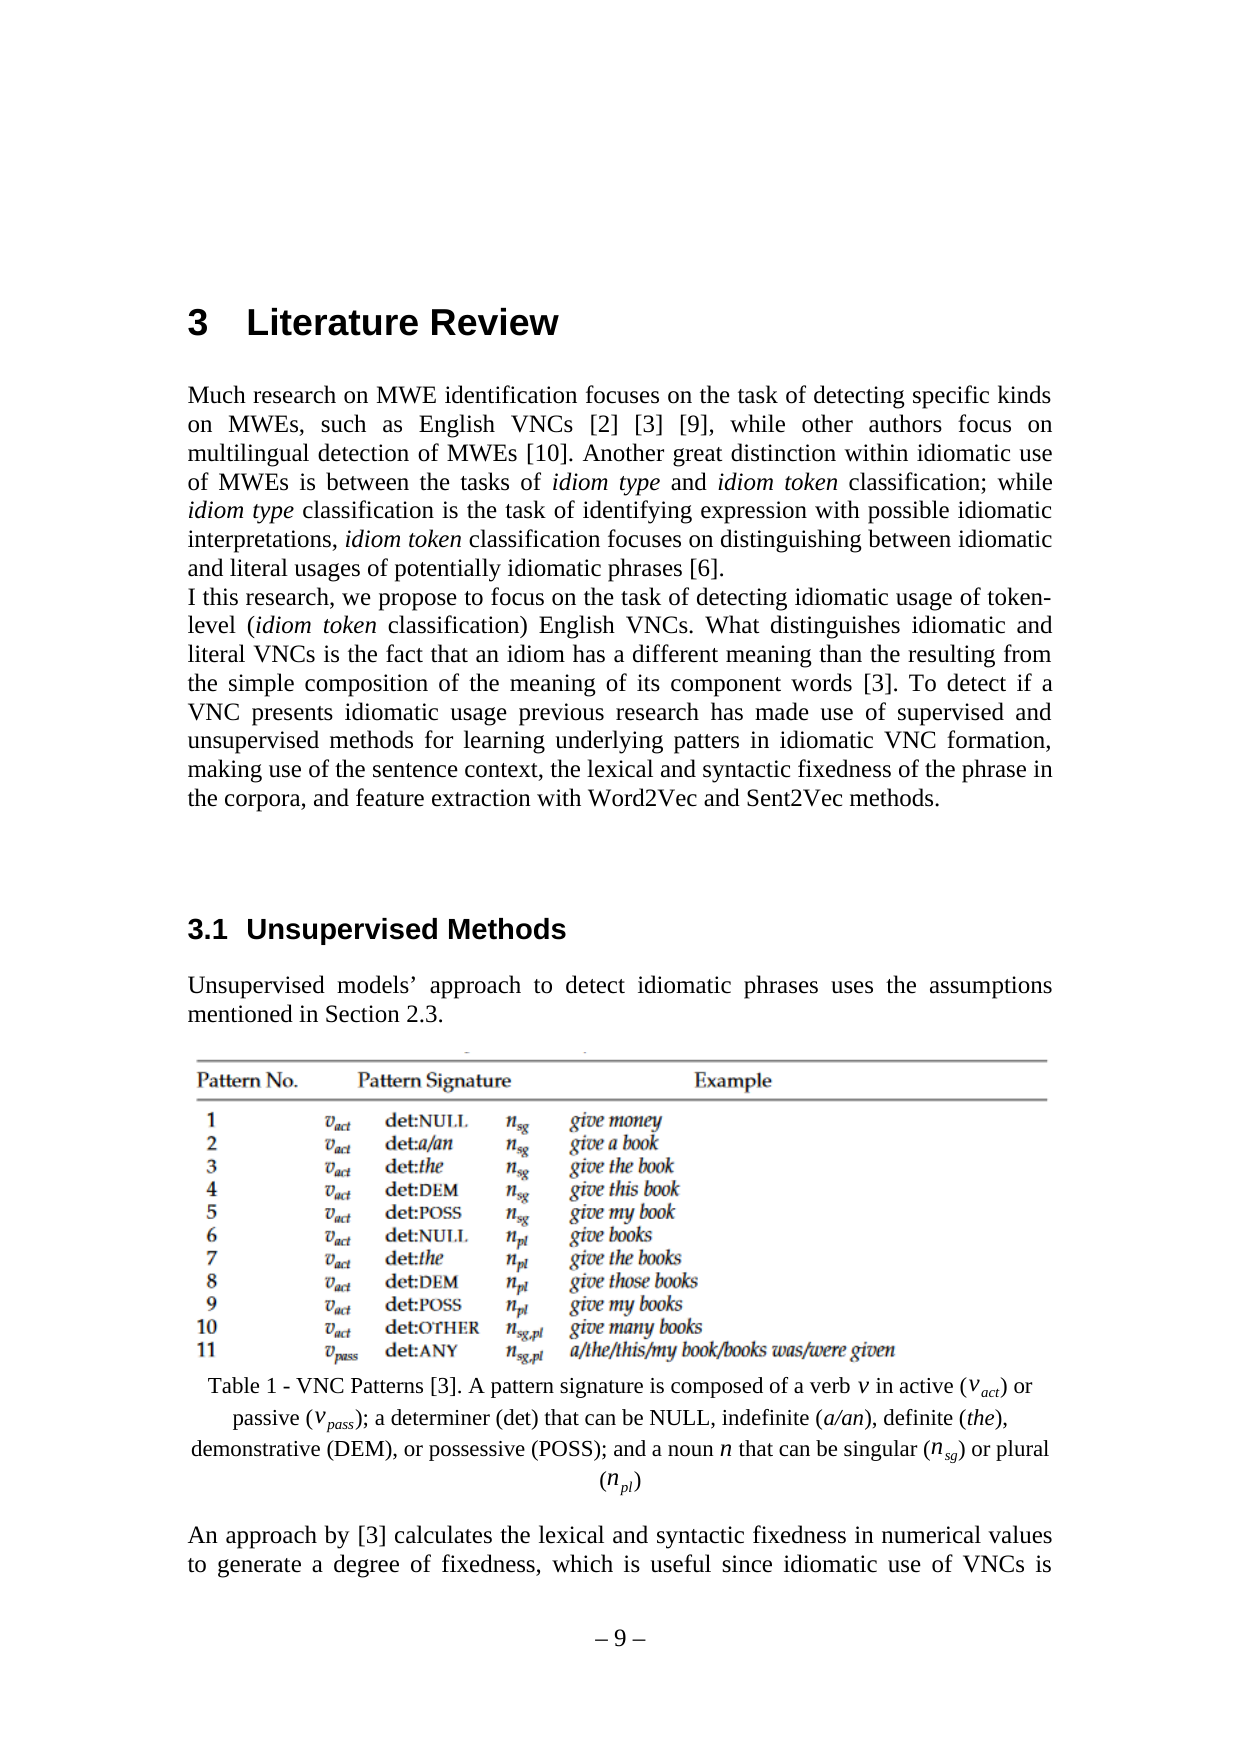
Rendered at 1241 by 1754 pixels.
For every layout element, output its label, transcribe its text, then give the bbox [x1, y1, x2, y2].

picture [187, 1052, 1053, 1370]
text I this research, we propose to focus on the task of detecting idiomatic usage of token-level (idiom token classification) English VNCs. What distinguishes idiomatic and literal VNCs is the fact that an idiom has a different meaning than the resulting from the simple composition of the meaning of its component words. To detect if a VNC presents idiomatic usage previous research has made use of supervised and unsupervised methods for learning underlying patters in idiomatic VNC formation, making use of the sentence context, the lexical and syntactic fixedness of the phrase in the corpora, and feature extraction with Word2Vec and Sent2Vec methods. [187, 582, 1053, 812]
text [187, 1520, 1053, 1578]
text Much research on MWE identification focuses on the task of detecting specific kinds on MWEs, such as English VNCs , while other authors focus on multilingual detection of MWEs. Another great distinction within idiomatic use of MWEs is between the tasks of idiom type and idiom token classification; while idiom type classification is the task of identifying expression with possible idiomatic interpretations, idiom token classification focuses on distinguishing between idiomatic and literal usages of potentially idiomatic phrases. [187, 381, 1053, 582]
text Table 1 - VNC Patterns . A pattern signature is composed of a verb in active () or passive (); a determiner (det) that can be NULL, indefinite (a/an), definite (the), demonstrative (DEM), or possessive (POSS); and a noun that can be singular () or plural () [187, 1370, 1053, 1495]
text Unsupervised models’ approach to detect idiomatic phrases uses the assumptions mentioned in Section 2.3. [187, 970, 1053, 1028]
subtitle Unsupervised Methods [187, 912, 1053, 945]
subtitle Literature Review [187, 300, 1053, 343]
